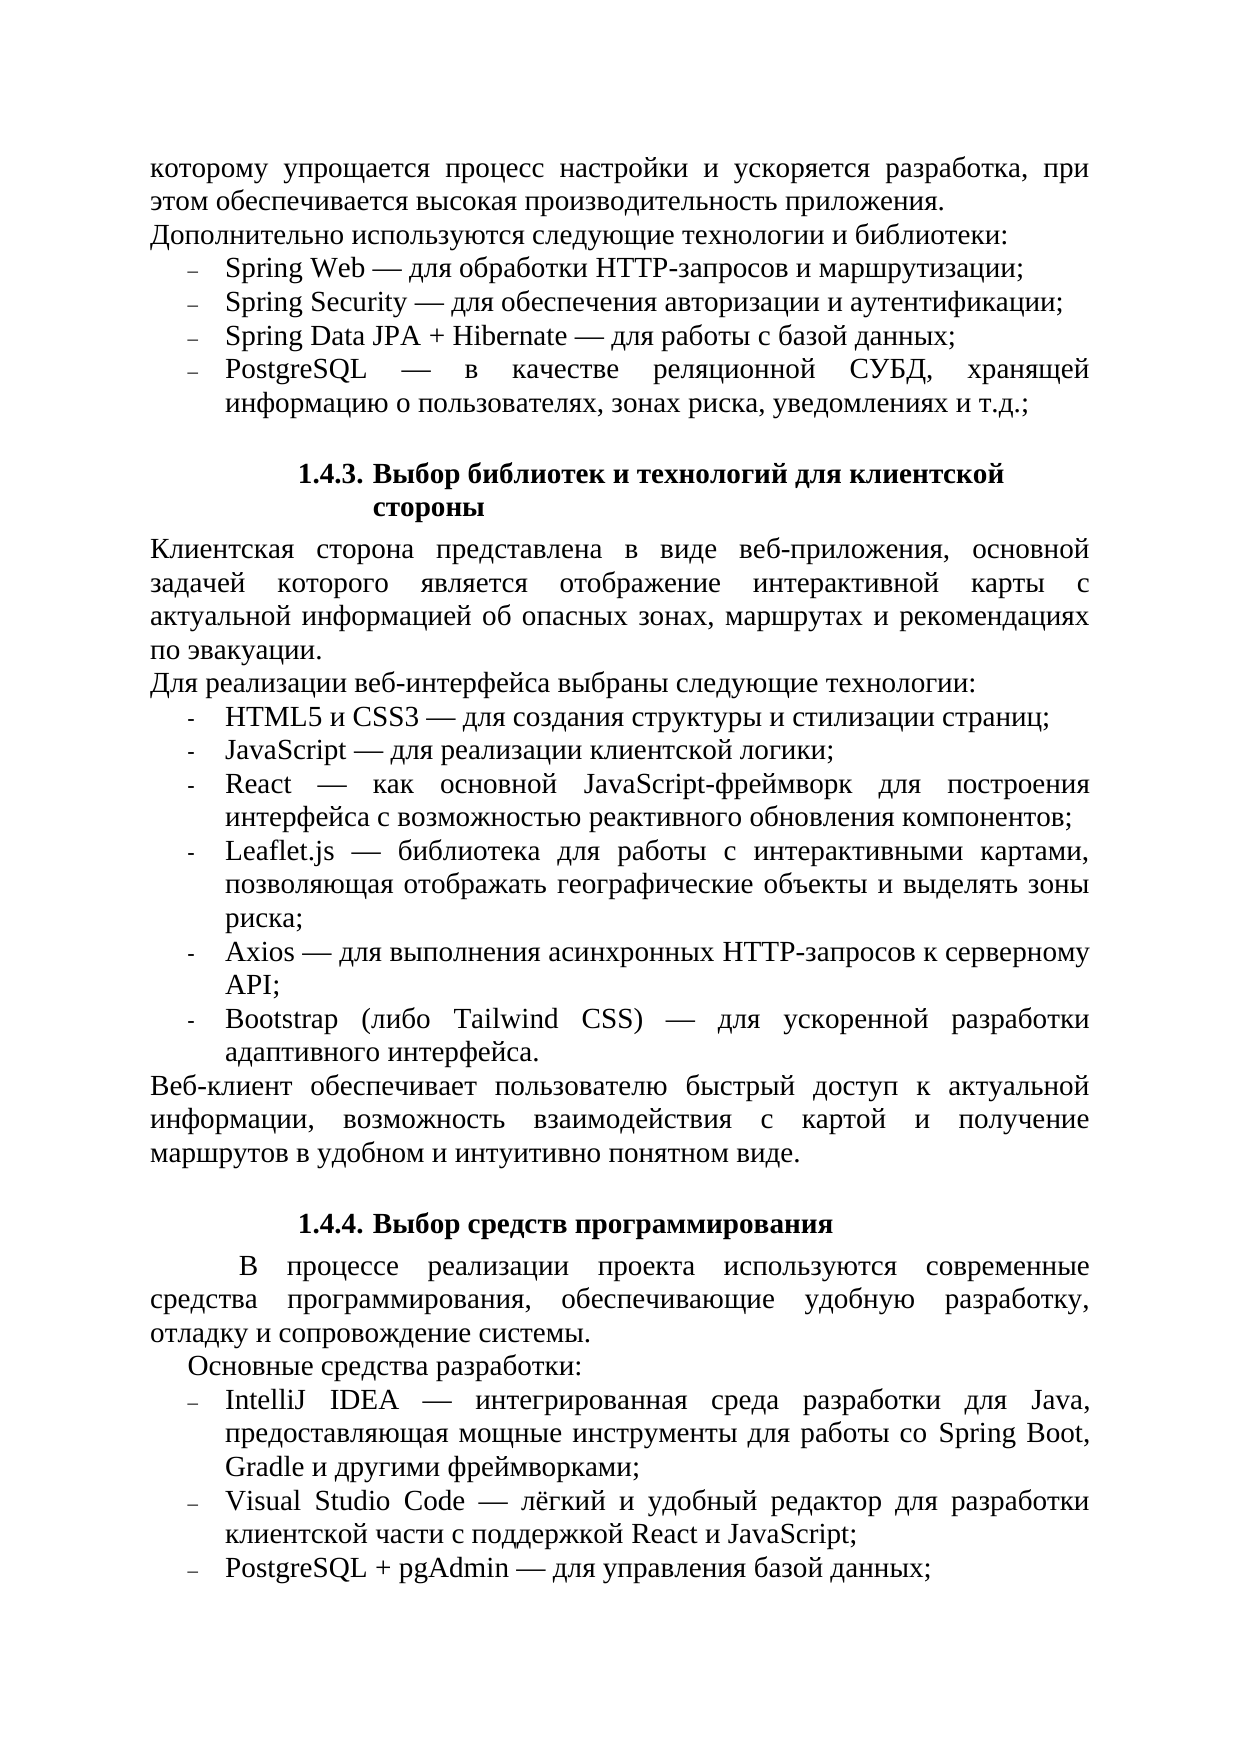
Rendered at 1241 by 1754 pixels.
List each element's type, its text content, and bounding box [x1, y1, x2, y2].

list Visual Studio Code — лёгкий и удобный редактор для разработки клиентской части с поддержкой React и JavaScript; [187, 1483, 1090, 1550]
list HTML5 и CSS3 — для создания структуры и стилизации страниц; [187, 699, 1090, 732]
subtitle Выбор библиотек и технологий для клиентской стороны [298, 456, 1090, 523]
list Дополнительно используются следующие технологии и библиотеки: [150, 217, 1090, 251]
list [150, 150, 1090, 217]
list PostgreSQL — в качестве реляционной СУБД, хранящей информацию о пользователях, зонах риска, уведомлениях и т.д.; [187, 351, 1090, 418]
list IntelliJ IDEA — интегрированная среда разработки для Java, предоставляющая мощные инструменты для работы со Spring Boot, Gradle и другими фреймворками; [187, 1382, 1090, 1483]
text Для реализации веб-интерфейса выбраны следующие технологии: [150, 665, 1090, 699]
list Spring Data JPA + Hibernate — для работы с базой данных; [187, 318, 1090, 351]
list Axios — для выполнения асинхронных HTTP-запросов к серверному API; [187, 934, 1090, 1001]
list Leaflet.js — библиотека для работы с интерактивными картами, позволяющая отображать географические объекты и выделять зоны риска; [187, 833, 1090, 934]
list Spring Web — для обработки HTTP-запросов и маршрутизации; [187, 251, 1090, 284]
list В процессе реализации проекта используются современные средства программирования, обеспечивающие удобную разработку, отладку и сопровождение системы. [150, 1248, 1090, 1348]
list Spring Security — для обеспечения авторизации и аутентификации; [187, 284, 1090, 318]
list Bootstrap (либо Tailwind CSS) — для ускоренной разработки адаптивного интерфейса. [187, 1001, 1090, 1068]
subtitle Выбор средств программирования [298, 1206, 1090, 1239]
text Веб-клиент обеспечивает пользователю быстрый доступ к актуальной информации, возможность взаимодействия с картой и получение маршрутов в удобном и интуитивно понятном виде. [150, 1068, 1090, 1168]
list Основные средства разработки: [150, 1348, 1090, 1382]
list PostgreSQL + pgAdmin — для управления базой данных; [187, 1550, 1090, 1583]
text Клиентская сторона представлена в виде веб-приложения, основной задачей которого является отображение интерактивной карты с актуальной информацией об опасных зонах, маршрутах и рекомендациях по эвакуации. [150, 531, 1090, 665]
list React — как основной JavaScript-фреймворк для построения интерфейса с возможностью реактивного обновления компонентов; [187, 766, 1090, 833]
list JavaScript — для реализации клиентской логики; [187, 732, 1090, 766]
